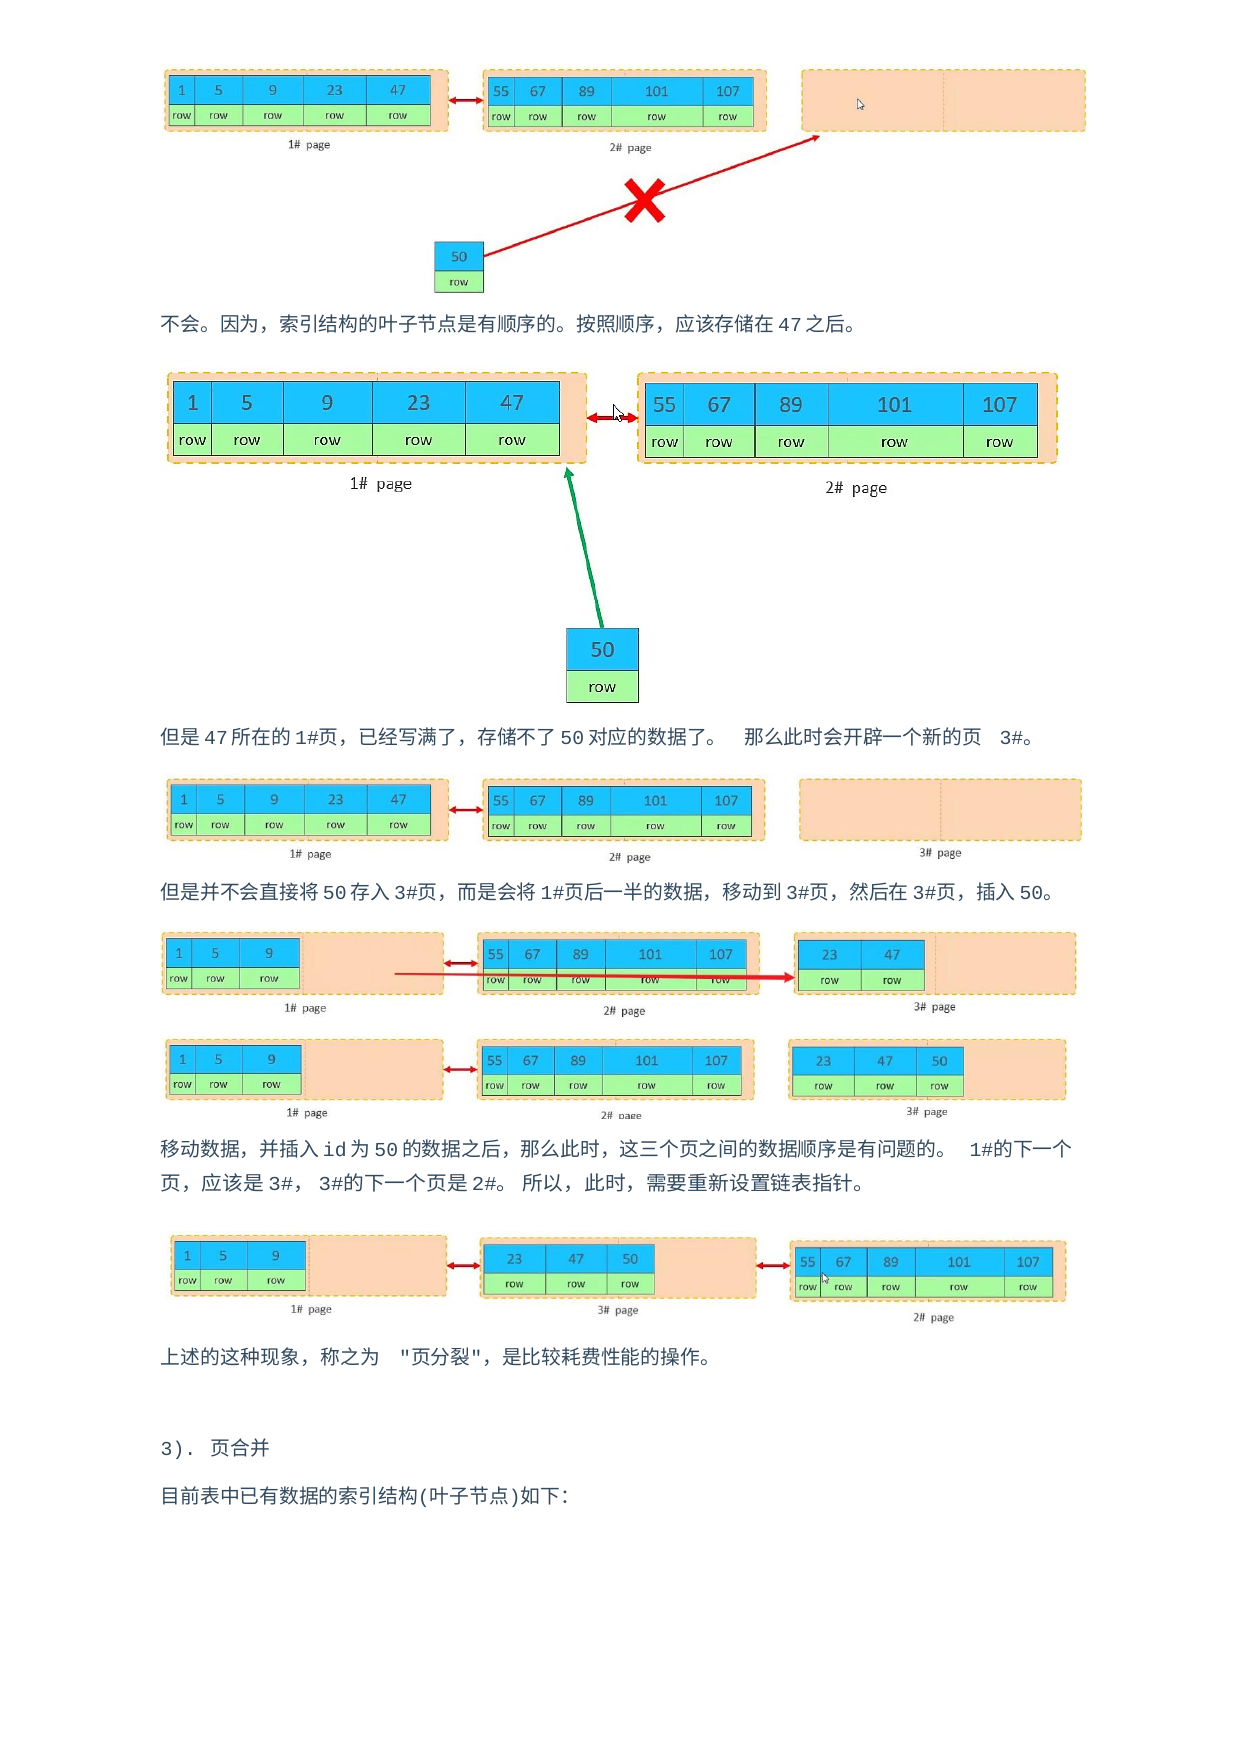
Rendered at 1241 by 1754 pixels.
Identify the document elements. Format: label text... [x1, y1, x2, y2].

text 目前表中已有数据的索引结构(叶子节点)如下： [160, 1480, 1094, 1509]
picture [166, 1231, 1069, 1328]
picture [160, 364, 1061, 707]
text 不会。因为，索引结构的叶子节点是有顺序的。按照顺序，应该存储在47之后。 [160, 308, 1094, 337]
picture [161, 64, 1088, 296]
picture [161, 1036, 1069, 1119]
list 页合并 [160, 1433, 1094, 1462]
picture [160, 929, 1079, 1018]
picture [162, 774, 1083, 864]
